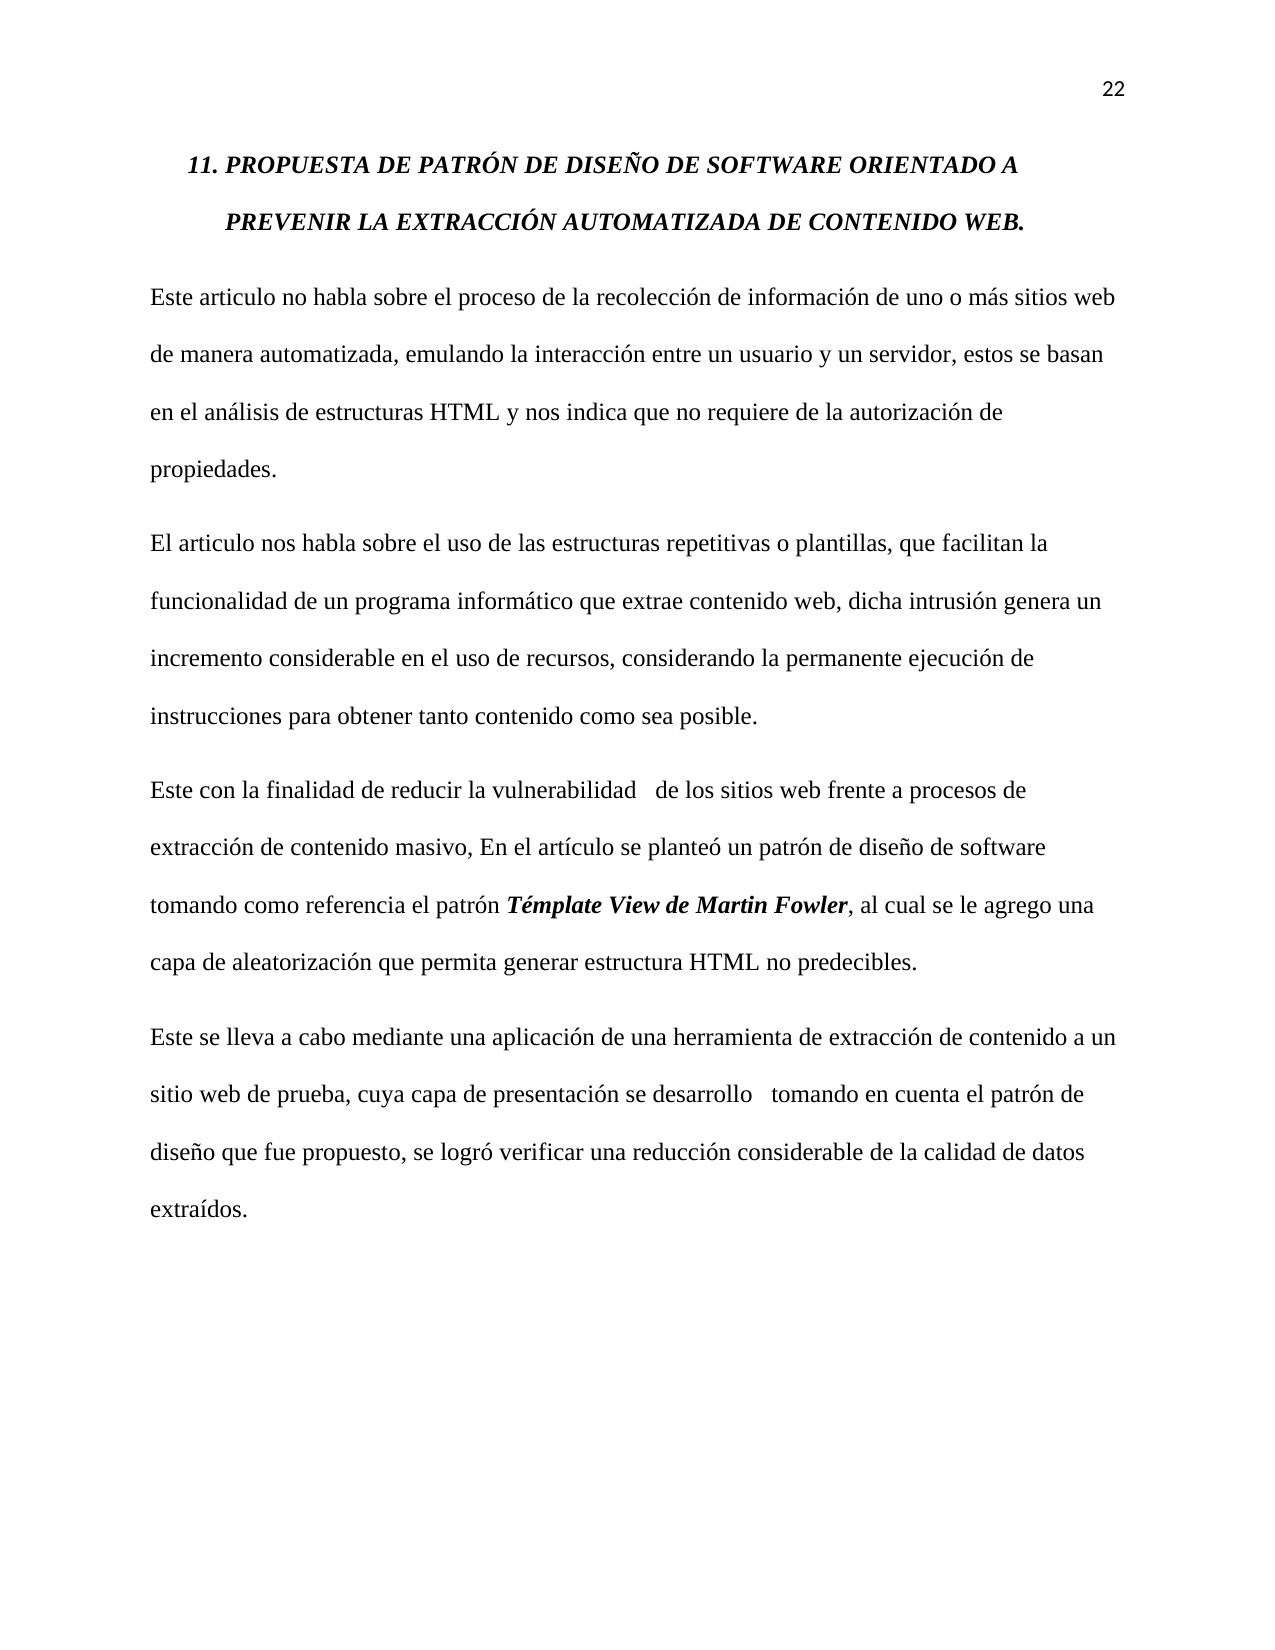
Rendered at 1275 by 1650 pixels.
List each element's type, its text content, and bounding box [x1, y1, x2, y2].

list PROPUESTA DE PATRÓN DE DISEÑO DE SOFTWARE ORIENTADO A PREVENIR LA EXTRACCIÓN AUTOMATIZADA DE CONTENIDO WEB. [187, 150, 1125, 236]
text El articulo nos habla sobre el uso de las estructuras repetitivas o plantillas, que facilitan la funcionalidad de un programa informático que extrae contenido web, dicha intrusión genera un incremento considerable en el uso de recursos, considerando la permanente ejecución de instrucciones para obtener tanto contenido como sea posible. [150, 528, 1125, 729]
text Este se lleva a cabo mediante una aplicación de una herramienta de extracción de contenido a un sitio web de prueba, cuya capa de presentación se desarrollo tomando en cuenta el patrón de diseño que fue propuesto, se logró verificar una reducción considerable de la calidad de datos extraídos. [150, 1022, 1125, 1223]
text Este con la finalidad de reducir la vulnerabilidad de los sitios web frente a procesos de extracción de contenido masivo, En el artículo se planteó un patrón de diseño de software tomando como referencia el patrón Témplate View de Martin Fowler, al cual se le agrego una capa de aleatorización que permita generar estructura HTML no predecibles. [150, 775, 1125, 976]
text Este articulo no habla sobre el proceso de la recolección de información de uno o más sitios web de manera automatizada, emulando la interacción entre un usuario y un servidor, estos se basan en el análisis de estructuras HTML y nos indica que no requiere de la autorización de propiedades. [150, 282, 1125, 483]
